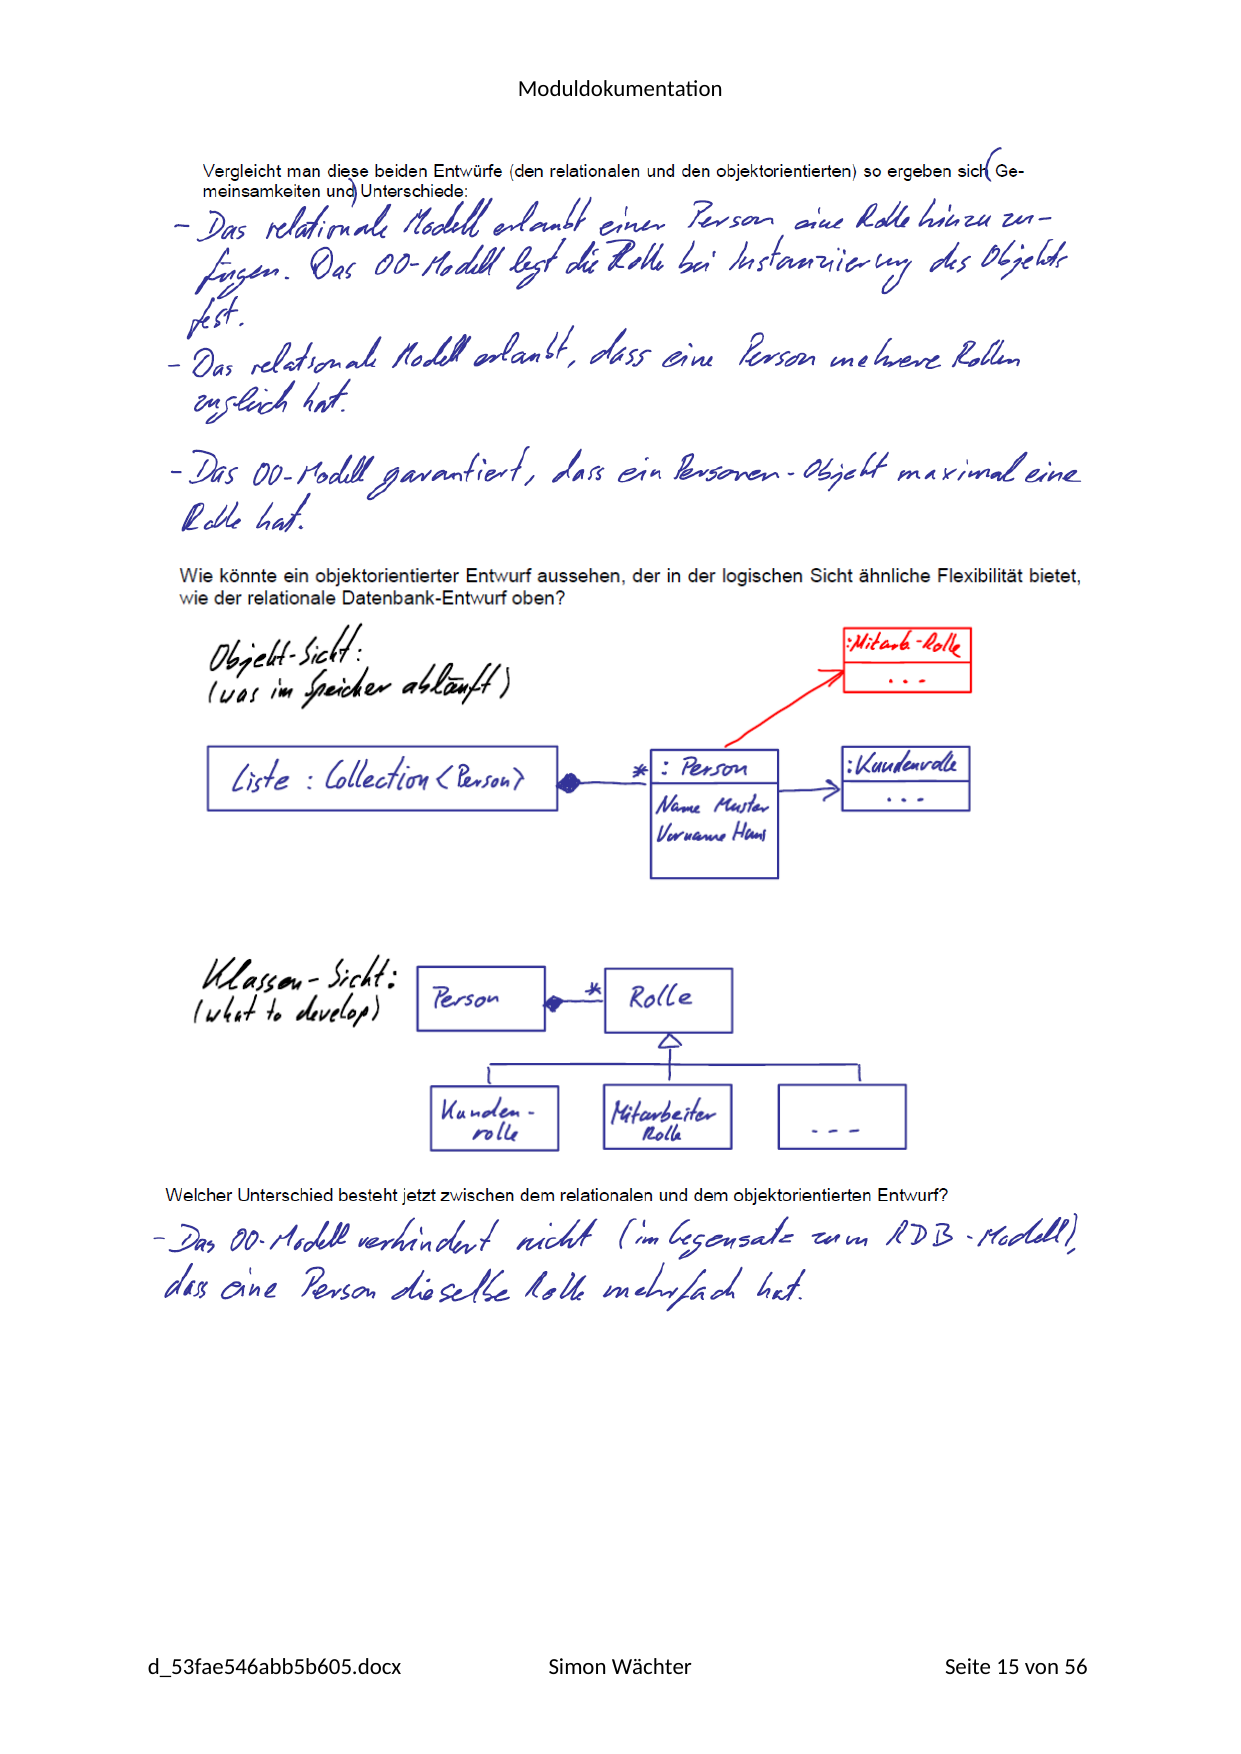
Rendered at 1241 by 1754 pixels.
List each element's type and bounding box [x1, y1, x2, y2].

picture [147, 557, 1093, 1163]
picture [147, 147, 1093, 539]
picture [147, 1181, 1093, 1315]
